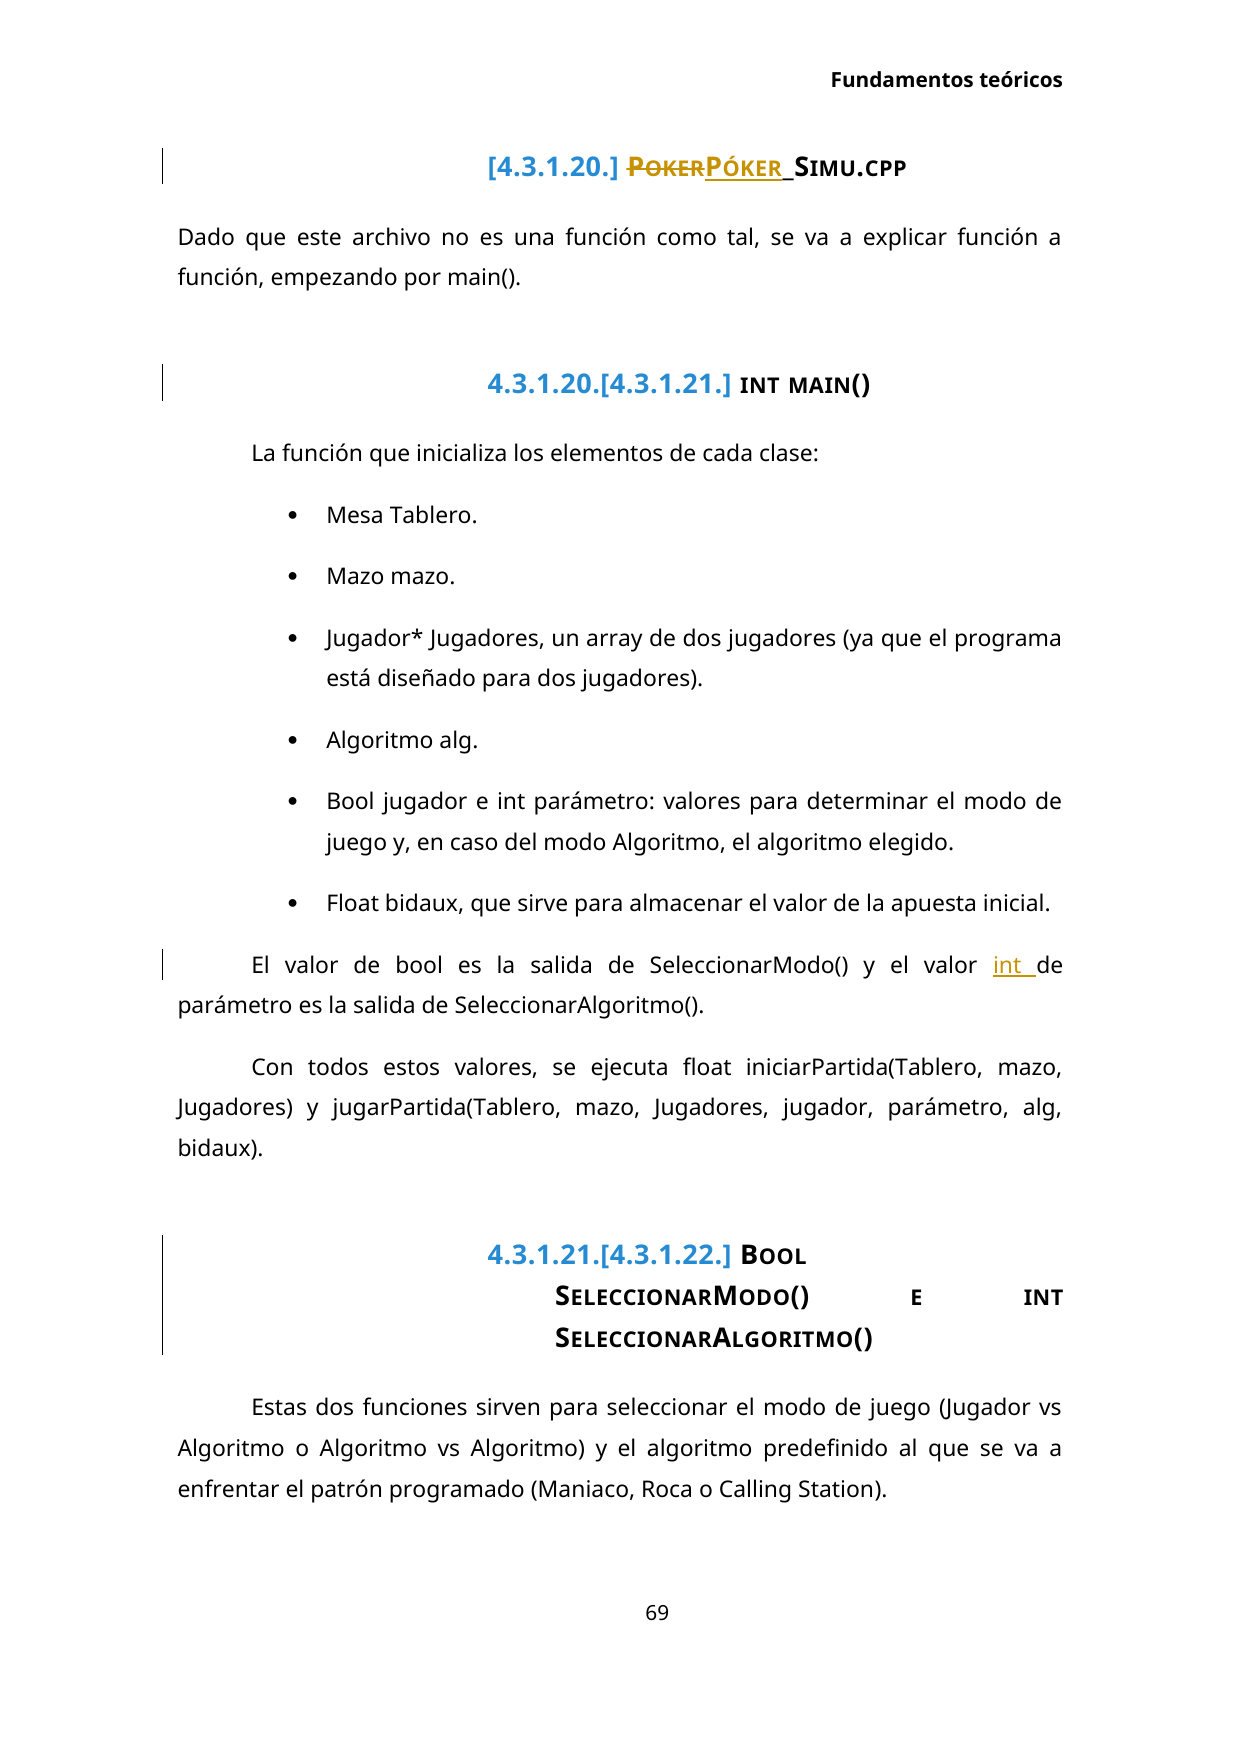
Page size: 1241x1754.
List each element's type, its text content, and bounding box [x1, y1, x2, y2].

list Mazo mazo. [288, 560, 1063, 591]
subtitle _Simu.cpp [487, 148, 1063, 184]
text El valor de bool es la salida de SeleccionarModo() y el valor de parámetro es la salida de SeleccionarAlgoritmo(). [177, 949, 1063, 1021]
list Jugador* Jugadores, un array de dos jugadores (ya que el programa está diseñado para dos jugadores). [288, 622, 1063, 693]
subtitle Bool SeleccionarModo() e int SeleccionarAlgoritmo() [487, 1235, 1063, 1355]
subtitle int main() [487, 364, 1063, 401]
text La función que inicializa los elementos de cada clase: [177, 437, 1063, 468]
list Mesa Tablero. [288, 499, 1063, 530]
list Bool jugador e int parámetro: valores para determinar el modo de juego y, en caso del modo Algoritmo, el algoritmo elegido. [288, 785, 1063, 857]
text Con todos estos valores, se ejecuta float iniciarPartida(Tablero, mazo, Jugadores) y jugarPartida(Tablero, mazo, Jugadores, jugador, parámetro, alg, bidaux). [177, 1051, 1063, 1163]
text Dado que este archivo no es una función como tal, se va a explicar función a función, empezando por main(). [177, 221, 1063, 292]
list Algoritmo alg. [288, 724, 1063, 755]
text Estas dos funciones sirven para seleccionar el modo de juego (Jugador vs Algoritmo o Algoritmo vs Algoritmo) y el algoritmo predefinido al que se va a enfrentar el patrón programado (Maniaco, Roca o Calling Station). [177, 1391, 1063, 1504]
list Float bidaux, que sirve para almacenar el valor de la apuesta inicial. [288, 887, 1063, 918]
